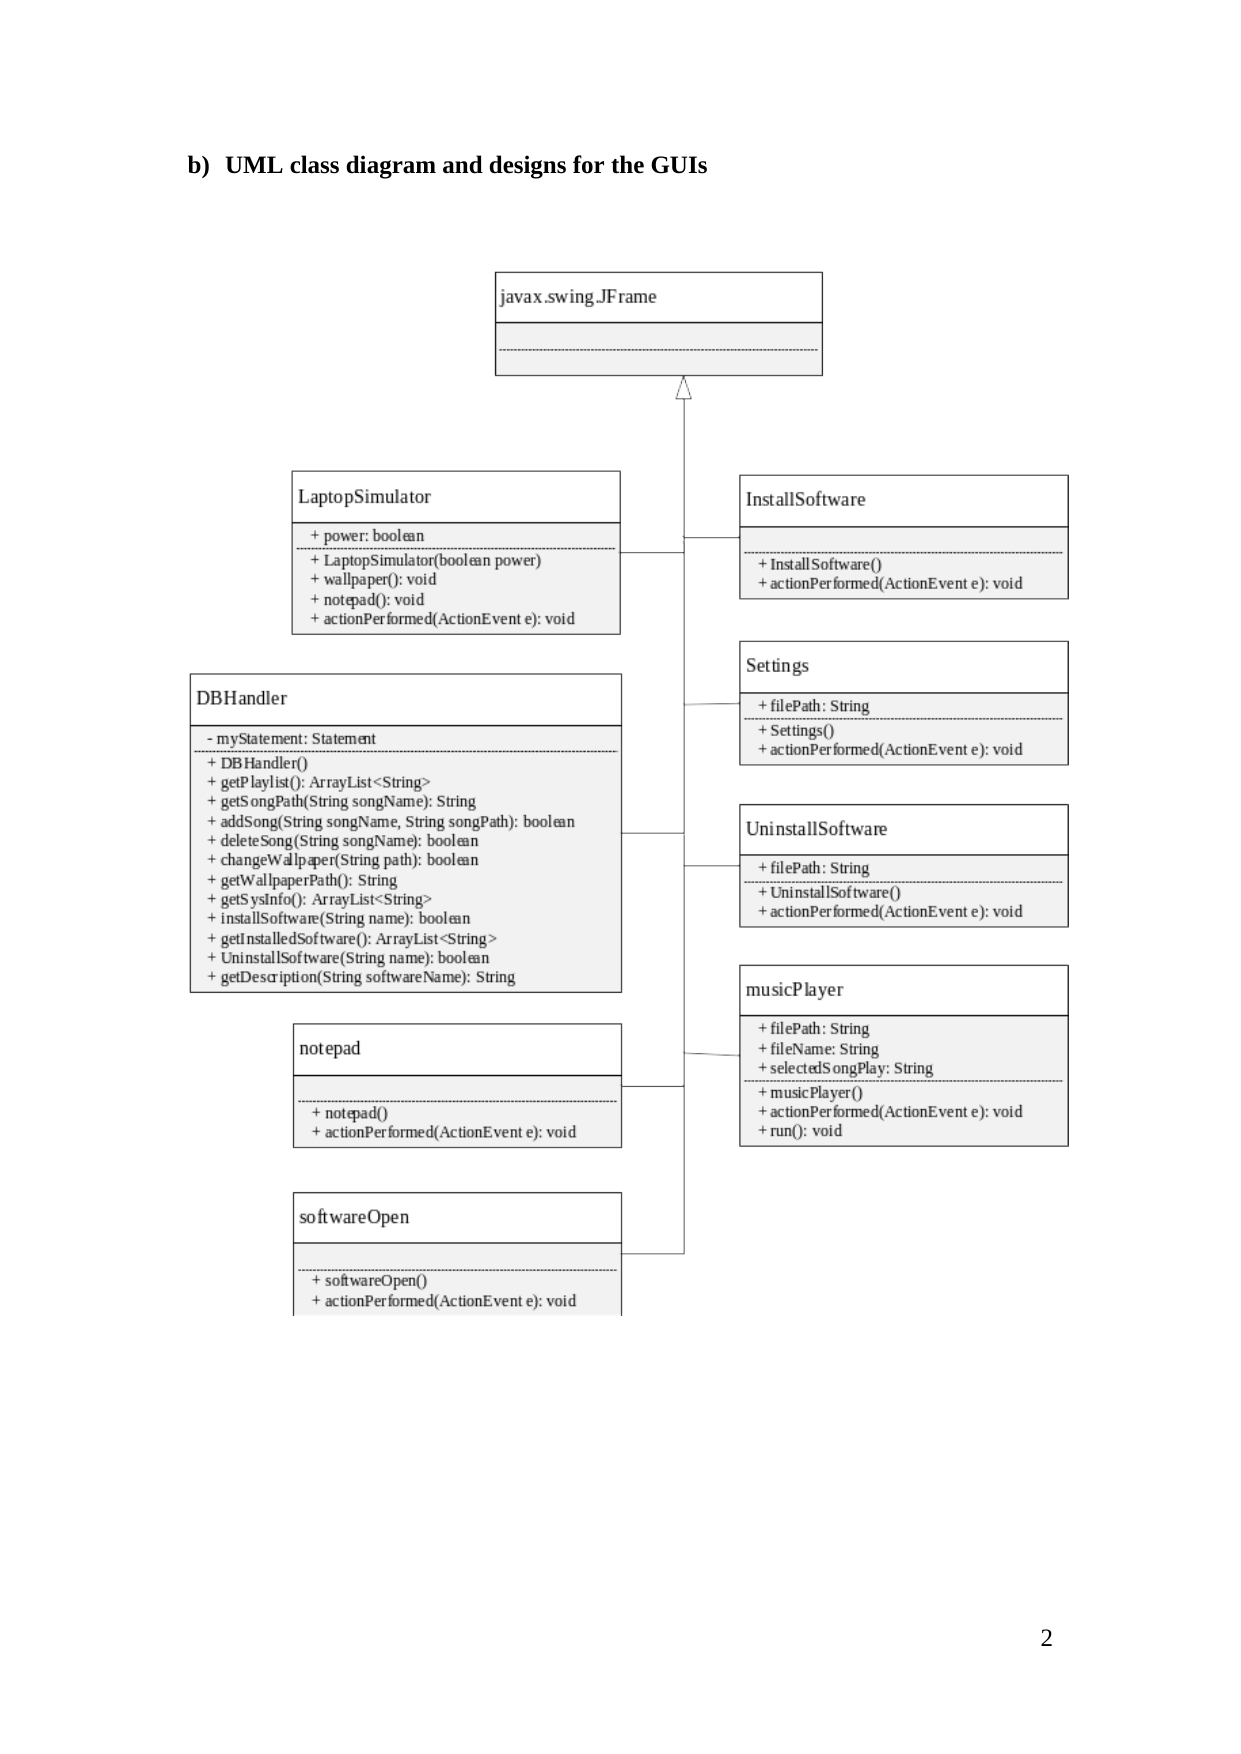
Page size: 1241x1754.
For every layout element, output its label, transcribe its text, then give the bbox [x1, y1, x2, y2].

list UML class diagram and designs for the GUIs [187, 150, 1053, 179]
